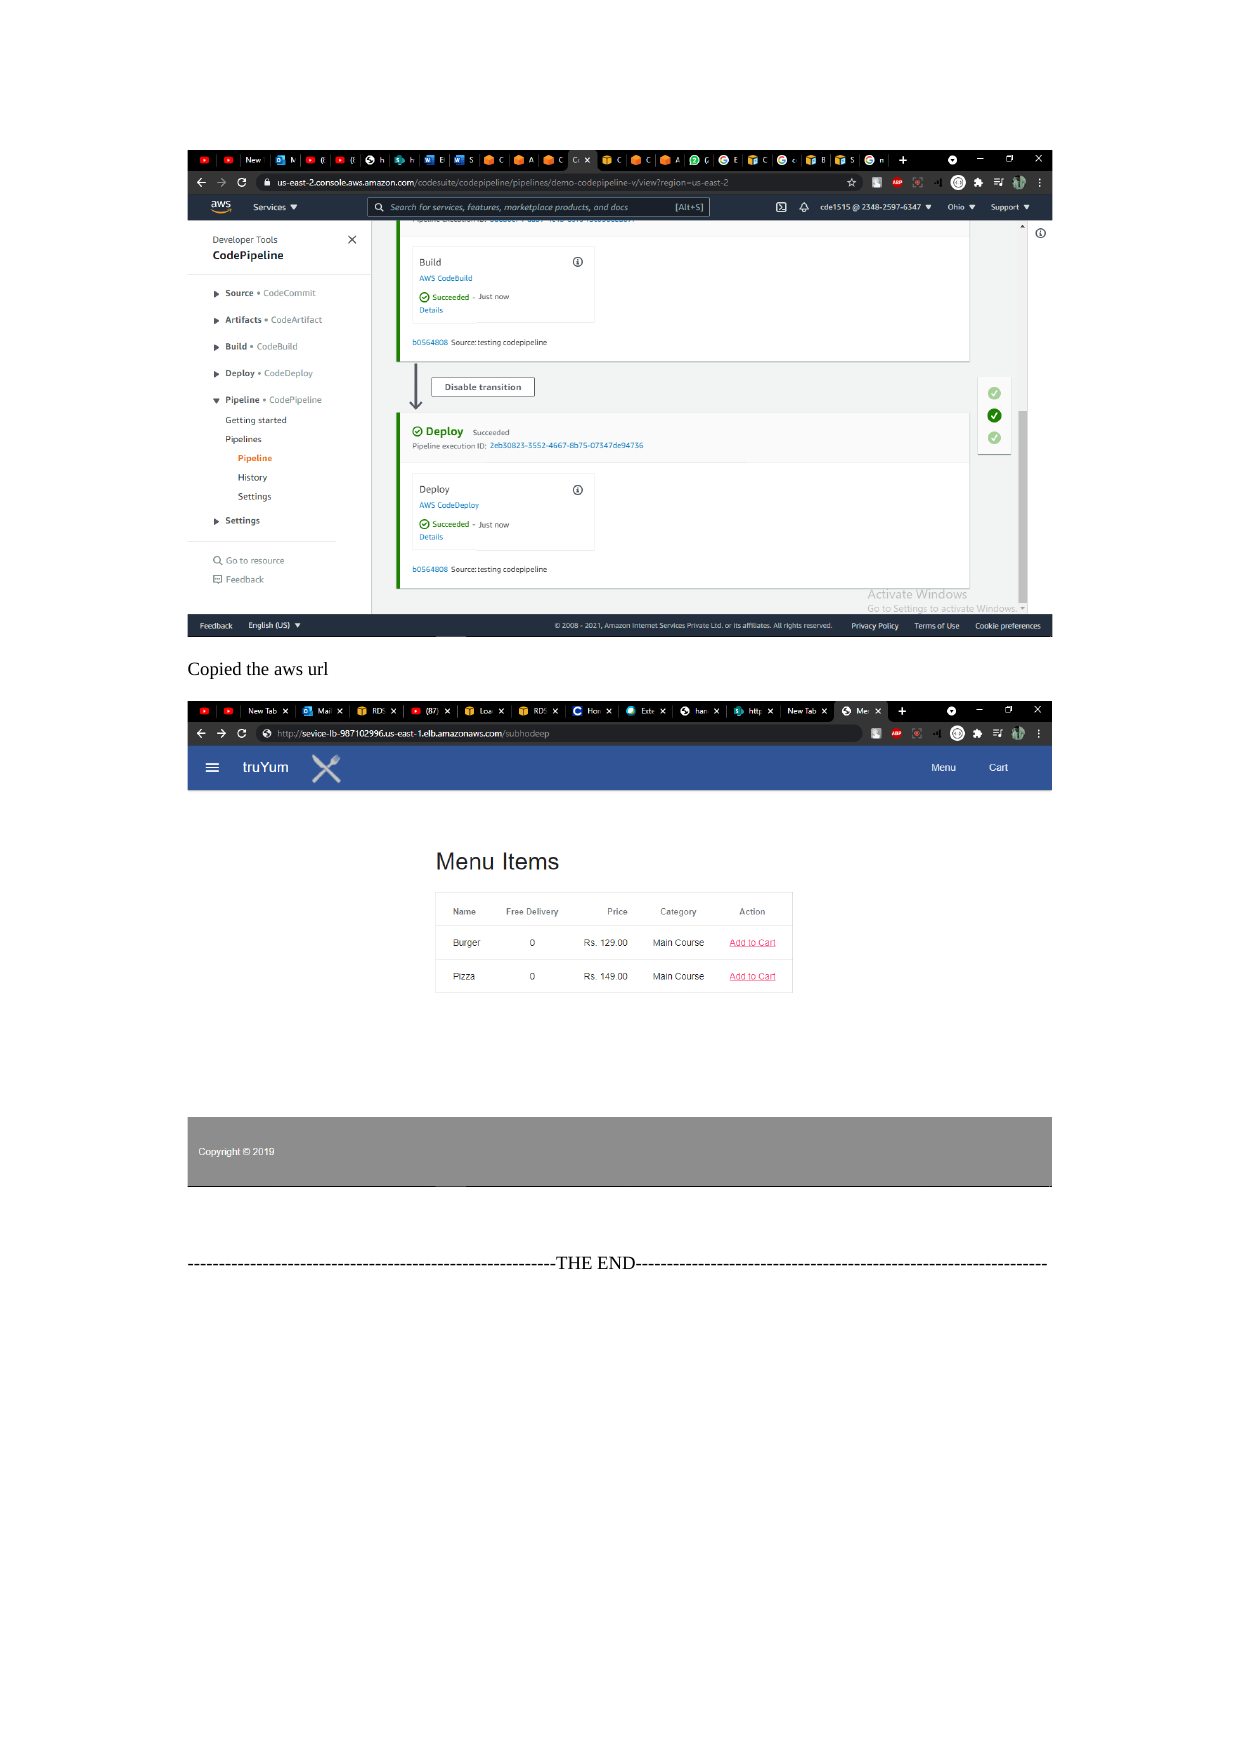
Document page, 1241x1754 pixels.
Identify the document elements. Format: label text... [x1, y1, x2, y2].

text Copied the aws url [187, 658, 1053, 679]
picture [187, 701, 1052, 1187]
text -----------------------------------------------------------THE END------------------------------------------------------------------ [187, 1252, 1053, 1273]
picture [187, 150, 1053, 637]
